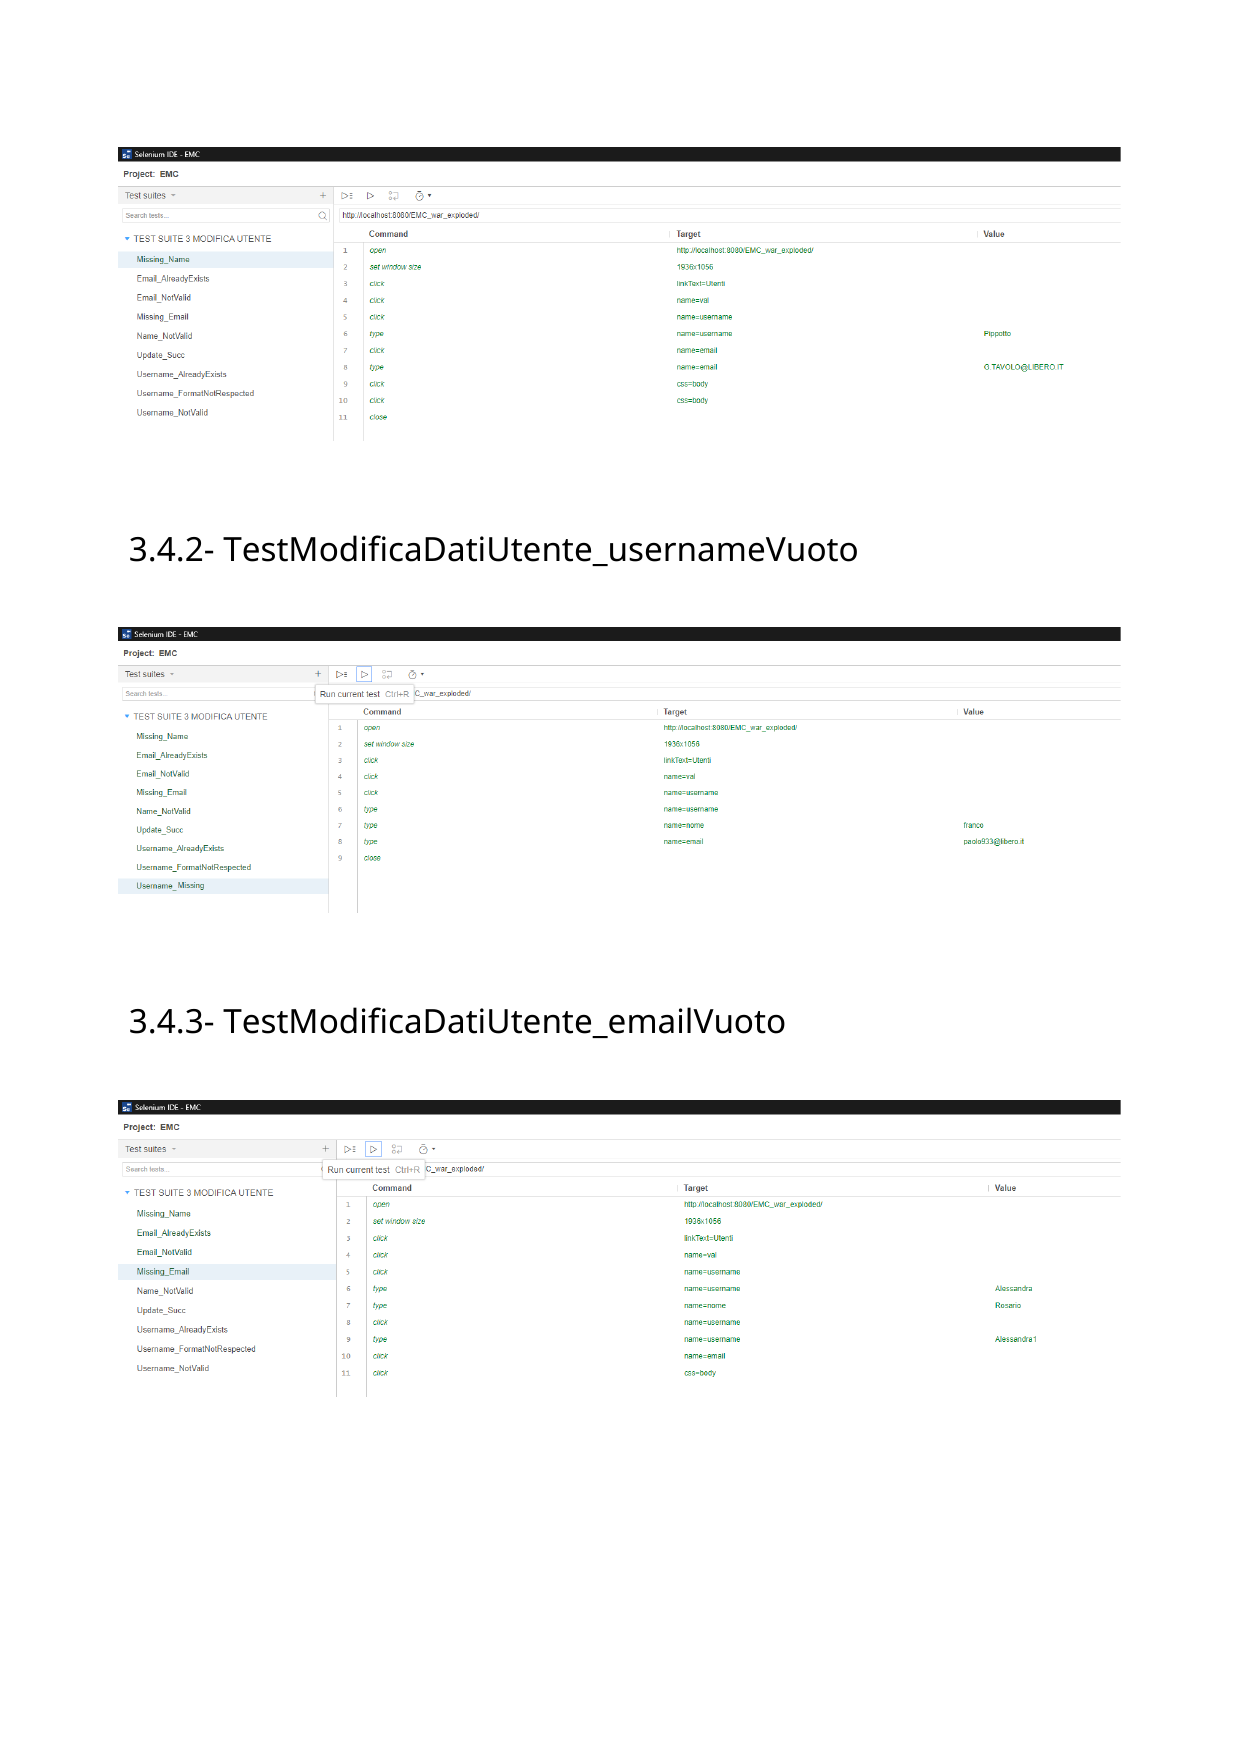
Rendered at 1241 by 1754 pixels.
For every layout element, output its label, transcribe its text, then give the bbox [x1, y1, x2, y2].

picture [118, 1100, 1121, 1397]
picture [118, 147, 1121, 441]
text 3.4.3- TestModificaDatiUtente_emailVuoto [129, 998, 1122, 1043]
text 3.4.2- TestModificaDatiUtente_usernameVuoto [129, 525, 1122, 571]
picture [118, 627, 1121, 913]
